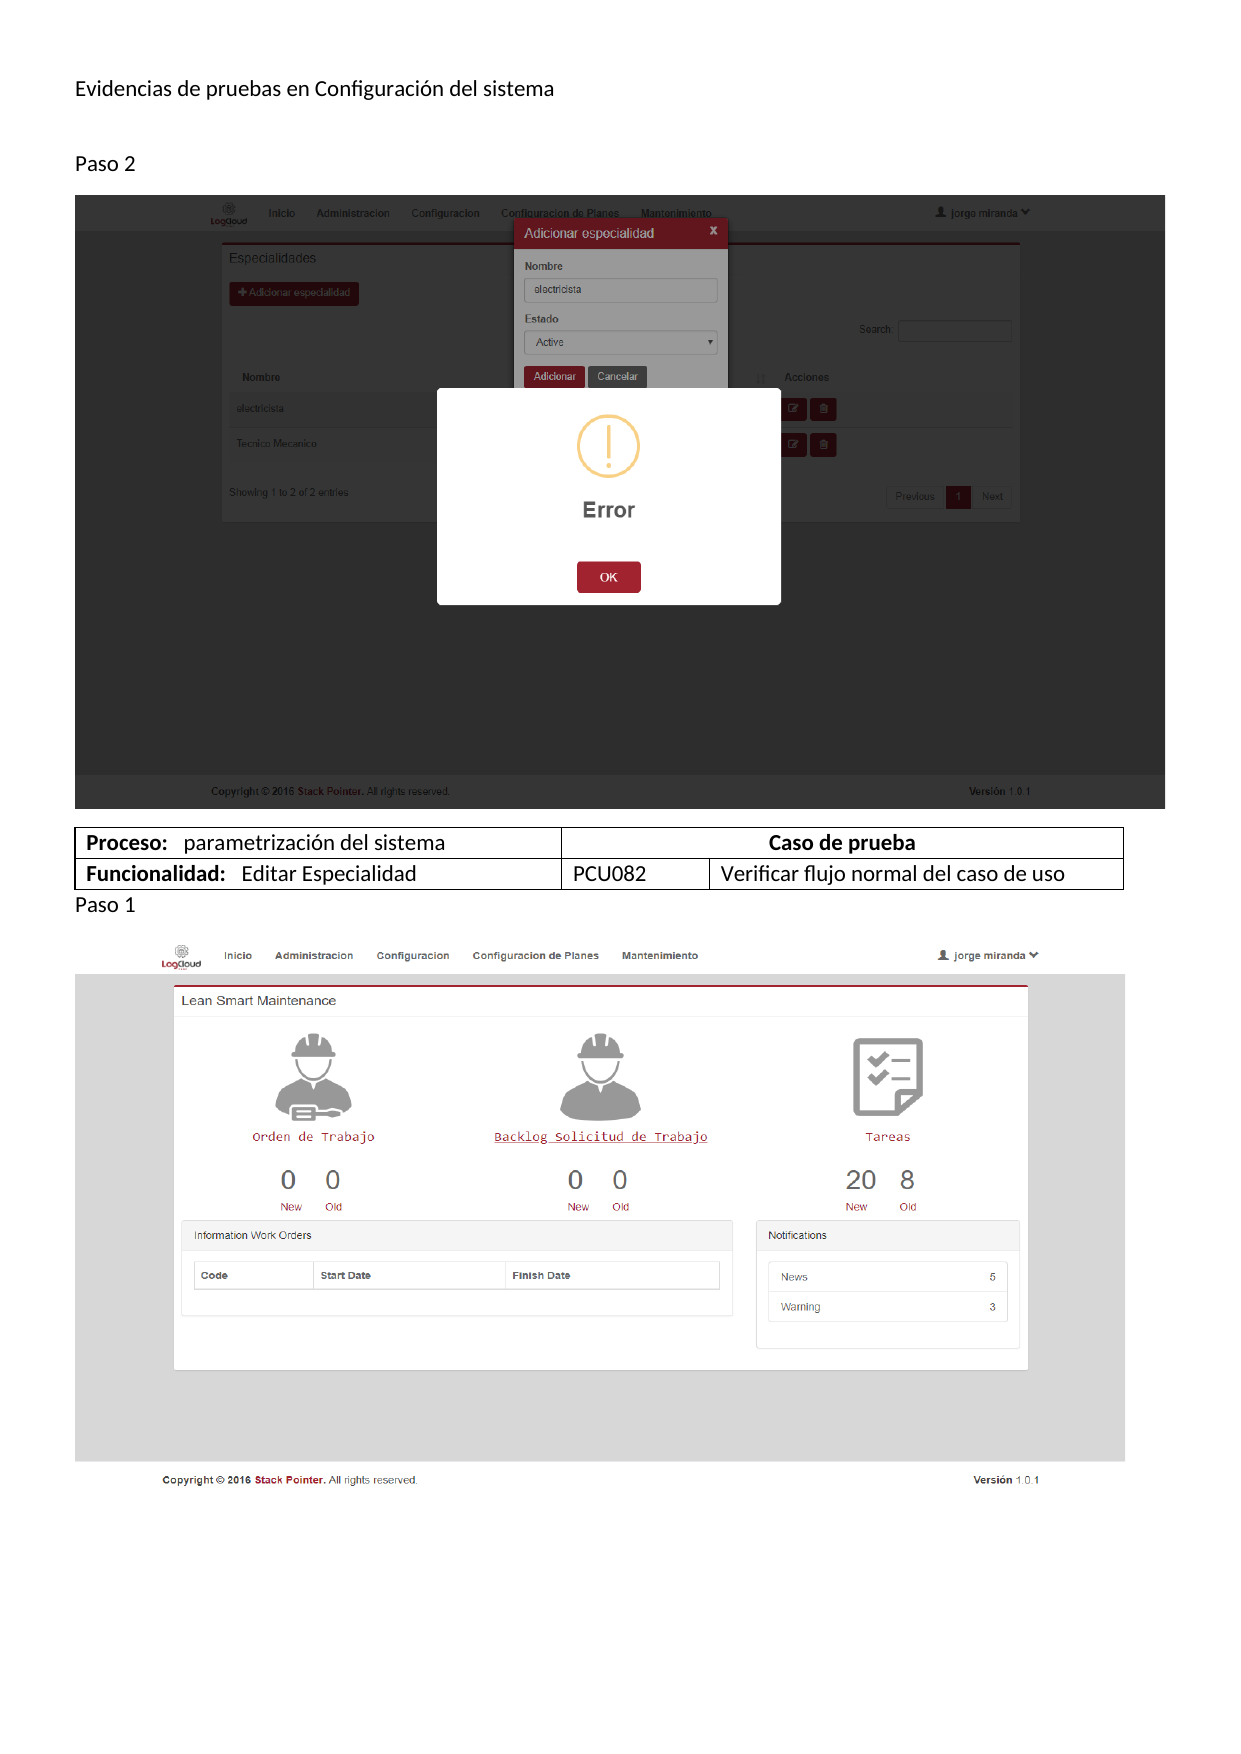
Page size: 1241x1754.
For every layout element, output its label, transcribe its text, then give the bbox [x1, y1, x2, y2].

text Paso 1 [75, 890, 1165, 918]
table_header Proceso: parametrización del sistema [76, 828, 561, 858]
table_cell Funcionalidad: Editar Especialidad [76, 859, 561, 889]
picture [75, 937, 1125, 1497]
table_cell Verificar flujo normal del caso de uso [710, 859, 1123, 889]
table_cell PCU082 [562, 859, 709, 889]
picture [75, 195, 1166, 809]
table_header Caso de prueba [562, 828, 1123, 858]
text Paso 2 [75, 149, 1165, 177]
